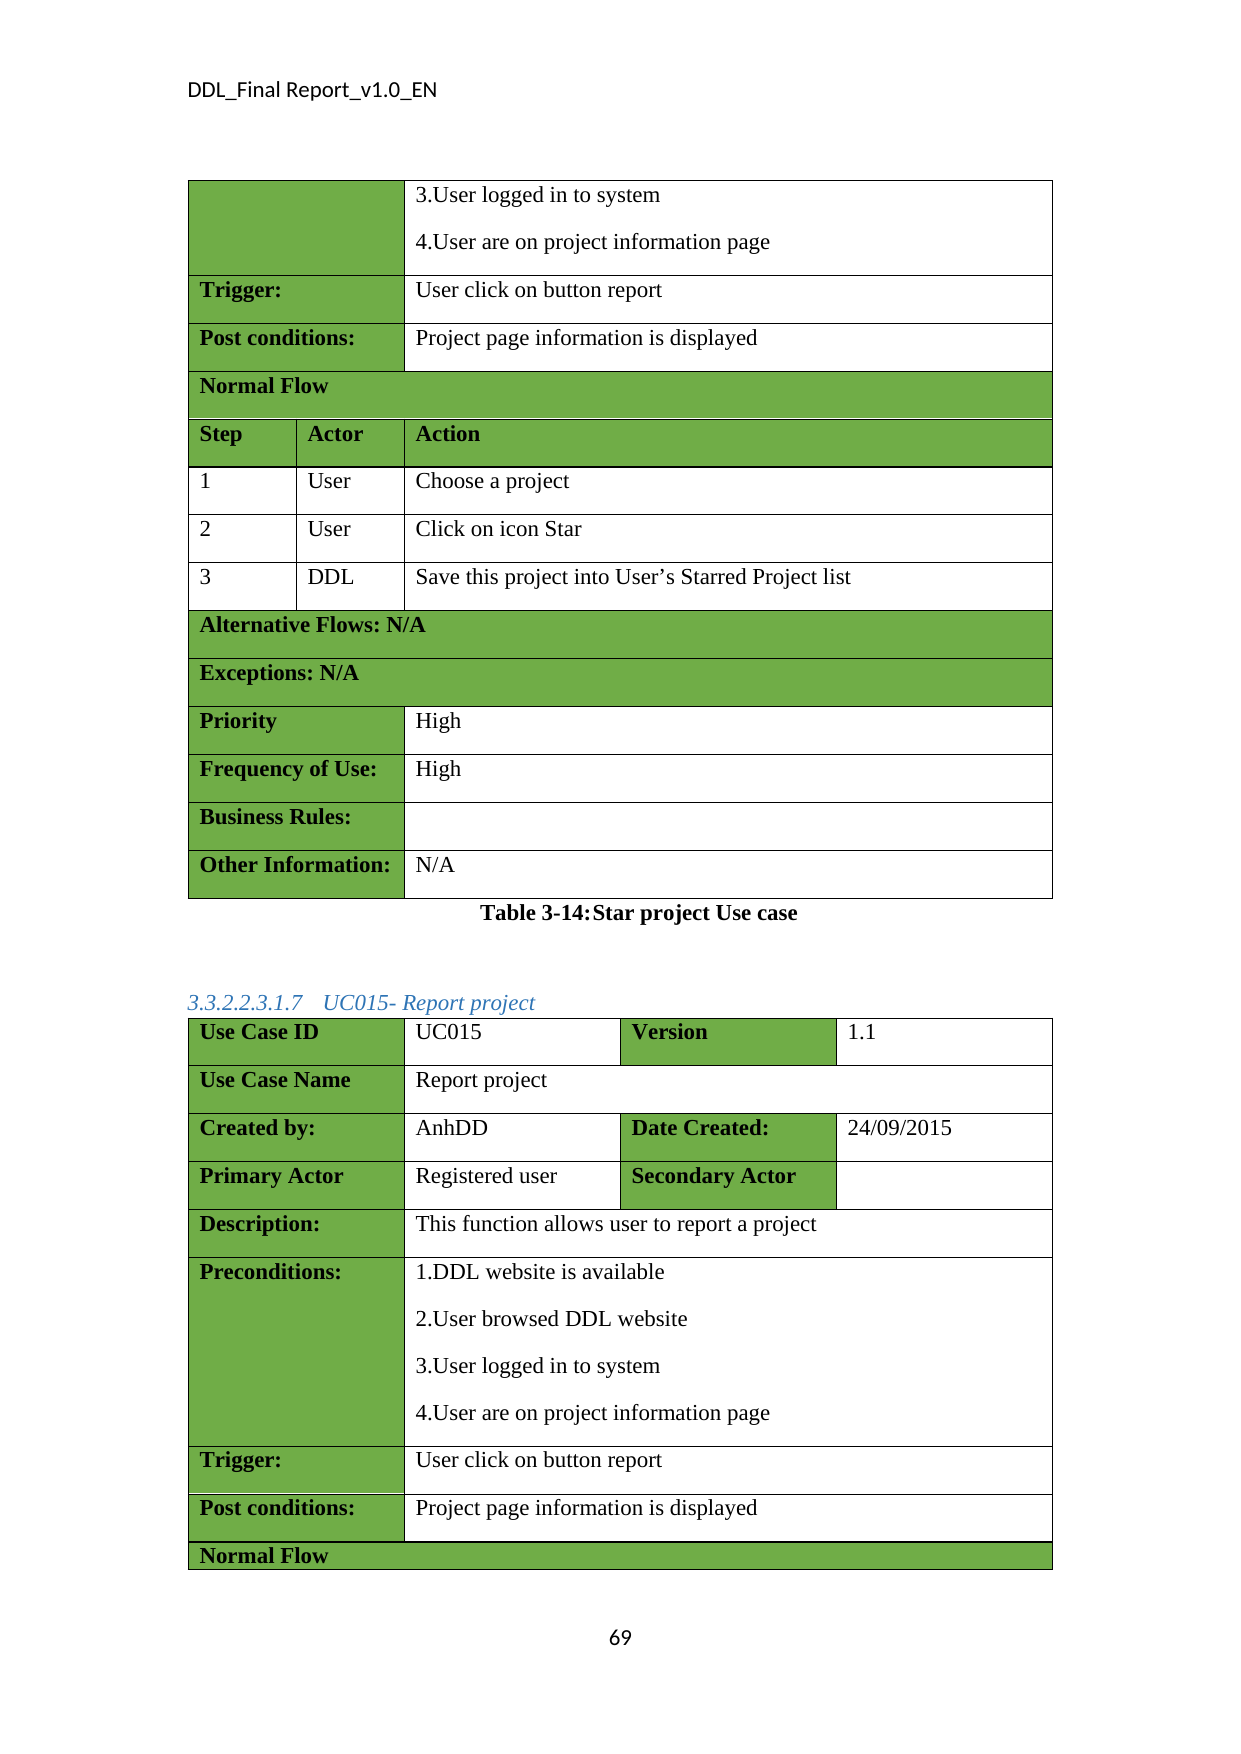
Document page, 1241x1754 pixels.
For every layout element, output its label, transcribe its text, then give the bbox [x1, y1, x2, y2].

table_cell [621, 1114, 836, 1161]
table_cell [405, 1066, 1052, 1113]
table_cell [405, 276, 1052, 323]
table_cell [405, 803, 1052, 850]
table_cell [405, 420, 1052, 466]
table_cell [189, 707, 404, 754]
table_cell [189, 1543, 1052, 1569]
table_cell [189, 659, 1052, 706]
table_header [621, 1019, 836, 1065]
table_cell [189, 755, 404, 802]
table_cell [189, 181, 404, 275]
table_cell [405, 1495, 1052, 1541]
text Star project Use case [225, 899, 1053, 925]
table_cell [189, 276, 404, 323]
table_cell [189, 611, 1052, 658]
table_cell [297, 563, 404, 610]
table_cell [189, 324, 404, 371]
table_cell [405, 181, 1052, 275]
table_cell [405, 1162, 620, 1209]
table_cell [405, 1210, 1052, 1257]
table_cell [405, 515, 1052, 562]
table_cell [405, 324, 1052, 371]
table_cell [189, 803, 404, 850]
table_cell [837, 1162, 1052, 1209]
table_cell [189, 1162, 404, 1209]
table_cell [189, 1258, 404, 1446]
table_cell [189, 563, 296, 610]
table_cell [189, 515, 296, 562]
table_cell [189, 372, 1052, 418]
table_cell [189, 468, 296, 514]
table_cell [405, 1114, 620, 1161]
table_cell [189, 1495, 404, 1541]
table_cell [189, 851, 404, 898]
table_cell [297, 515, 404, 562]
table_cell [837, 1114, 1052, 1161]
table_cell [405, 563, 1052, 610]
subtitle UC015- Report project [187, 989, 1053, 1015]
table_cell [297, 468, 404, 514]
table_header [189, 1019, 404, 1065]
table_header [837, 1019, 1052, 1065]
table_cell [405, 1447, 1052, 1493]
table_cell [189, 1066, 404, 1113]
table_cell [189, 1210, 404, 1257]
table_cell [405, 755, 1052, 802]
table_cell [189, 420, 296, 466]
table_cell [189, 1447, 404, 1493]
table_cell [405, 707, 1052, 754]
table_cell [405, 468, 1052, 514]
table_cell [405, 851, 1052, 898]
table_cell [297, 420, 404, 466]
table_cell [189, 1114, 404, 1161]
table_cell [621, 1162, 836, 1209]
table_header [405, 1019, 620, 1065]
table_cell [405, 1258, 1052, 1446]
